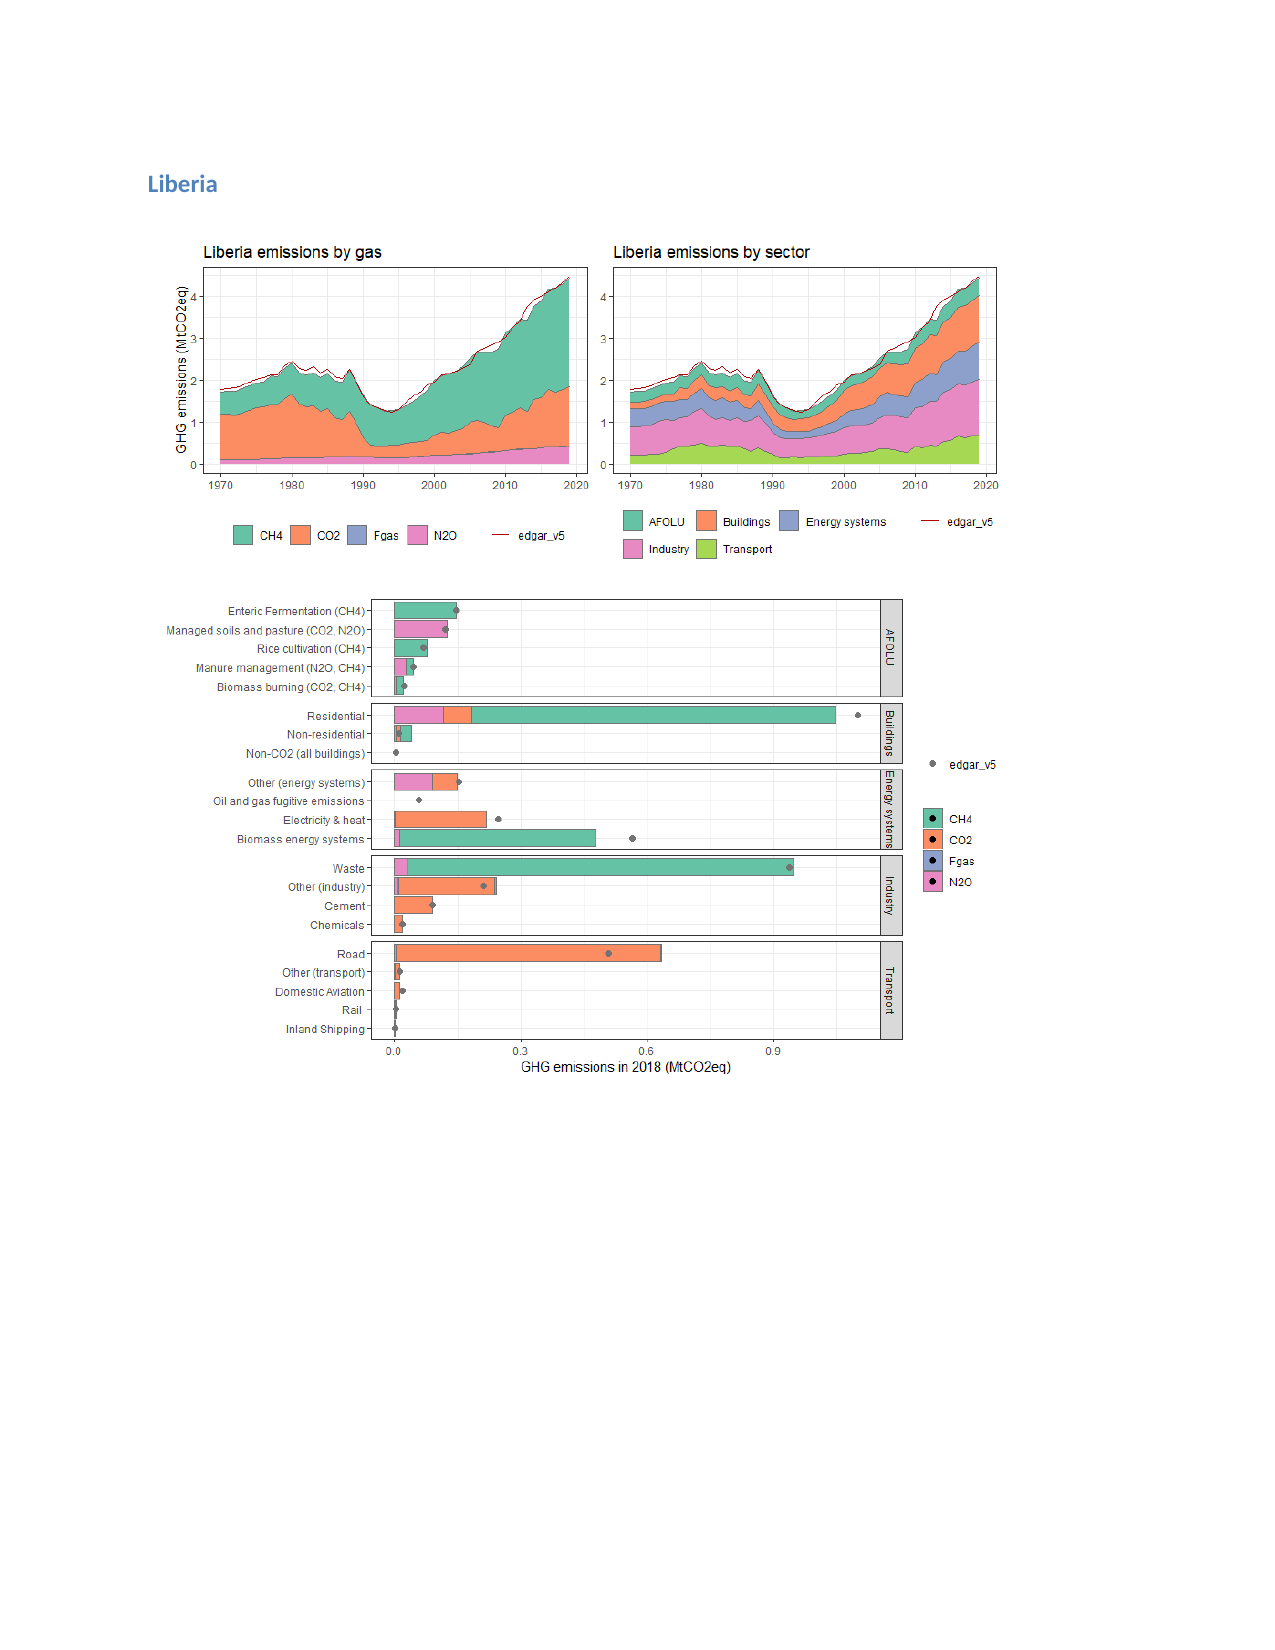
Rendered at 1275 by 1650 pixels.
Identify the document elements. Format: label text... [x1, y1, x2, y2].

subtitle Liberia [148, 168, 1127, 199]
picture [147, 217, 1023, 1093]
